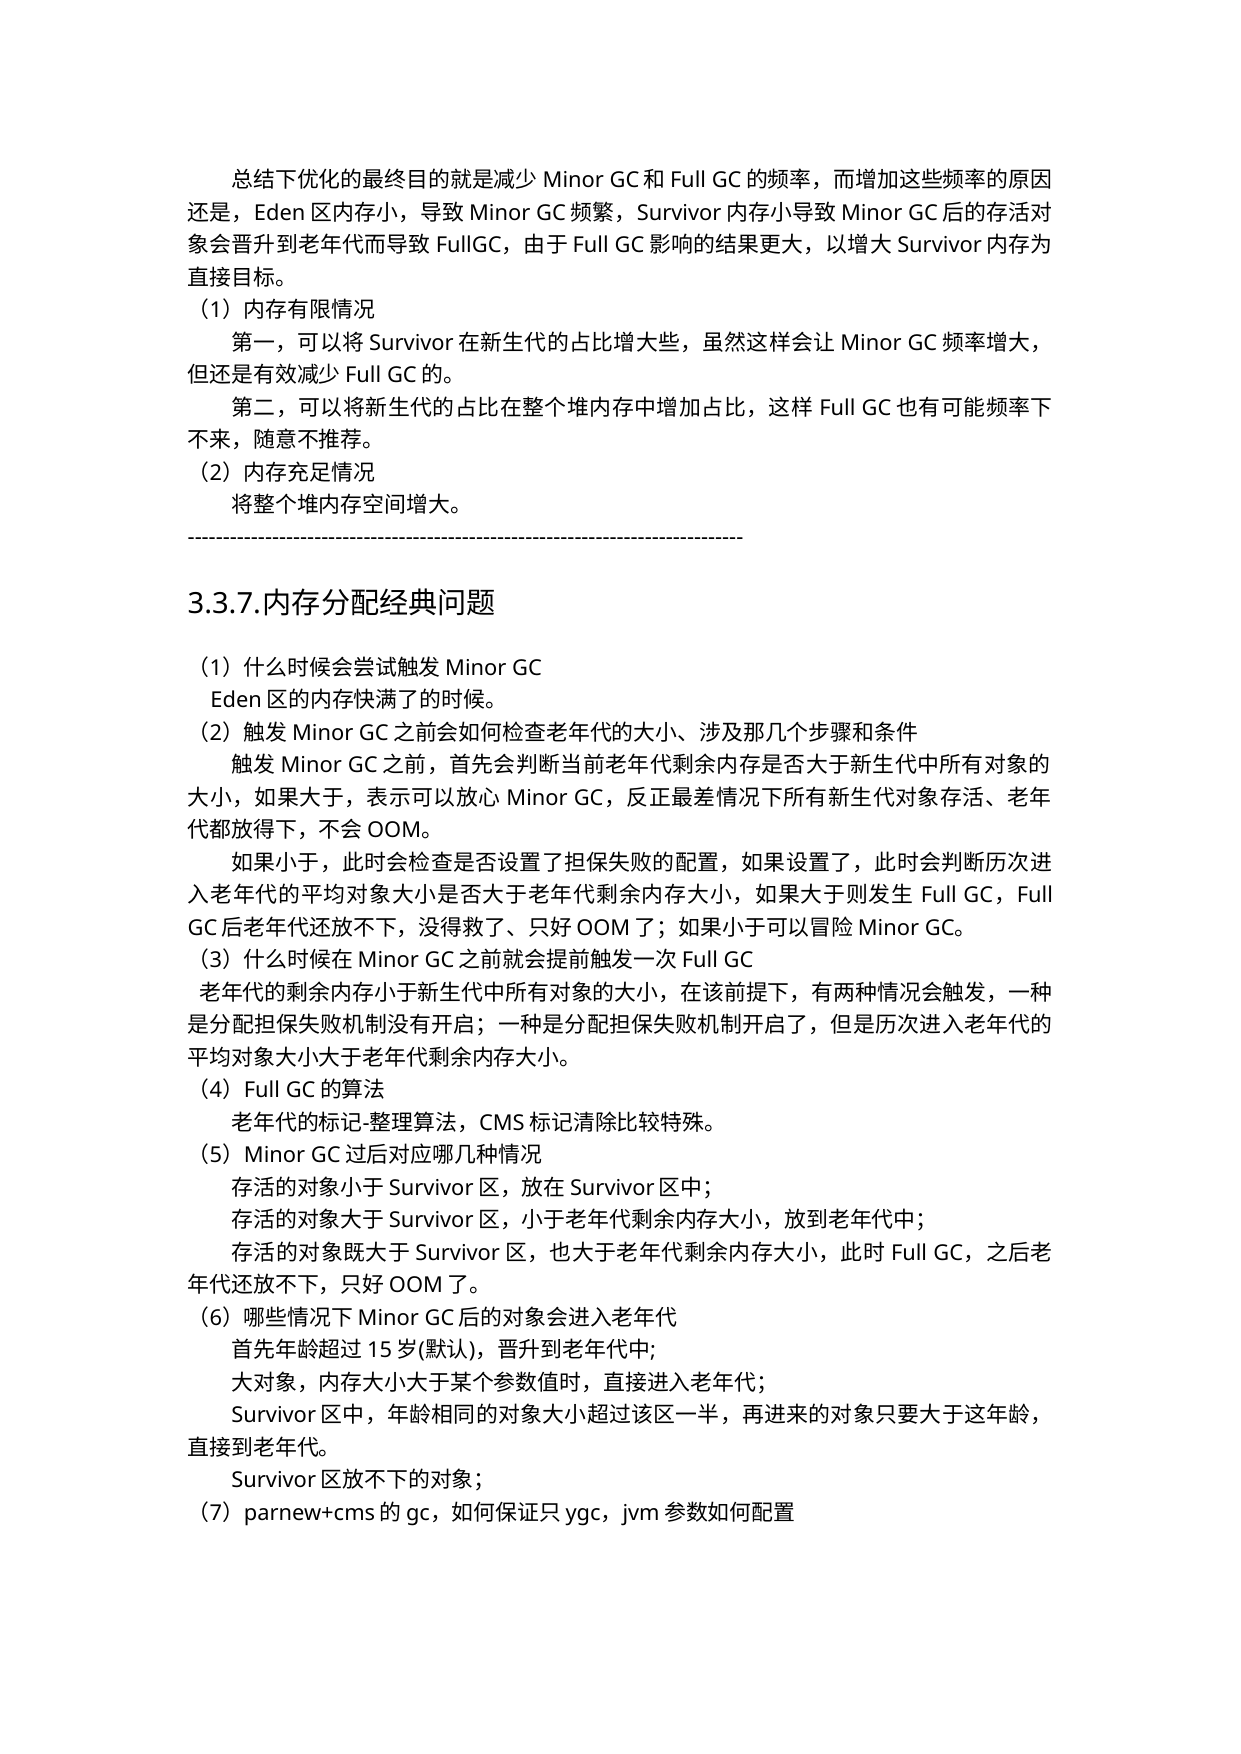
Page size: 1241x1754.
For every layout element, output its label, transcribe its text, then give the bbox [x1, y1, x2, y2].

text （6）哪些情况下Minor GC后的对象会进入老年代 [187, 1299, 1053, 1332]
subtitle 内存分配经典问题 [187, 568, 1053, 633]
text 首先年龄超过15岁(默认)，晋升到老年代中; [187, 1332, 1053, 1364]
text 第一，可以将Survivor在新生代的占比增大些，虽然这样会让Minor GC频率增大，但还是有效减少Full GC的。 [187, 324, 1053, 389]
text 大对象，内存大小大于某个参数值时，直接进入老年代； [187, 1364, 1053, 1397]
text 老年代的标记-整理算法，CMS标记清除比较特殊。 [187, 1104, 1053, 1137]
text （1）内存有限情况 [187, 292, 1053, 324]
text （2）触发Minor GC之前会如何检查老年代的大小、涉及那几个步骤和条件 [187, 714, 1053, 747]
text （7）parnew+cms的gc，如何保证只ygc，jvm参数如何配置 [187, 1494, 1053, 1527]
text 如果小于，此时会检查是否设置了担保失败的配置，如果设置了，此时会判断历次进入老年代的平均对象大小是否大于老年代剩余内存大小，如果大于则发生Full GC，Full GC后老年代还放不下，没得救了、只好OOM了；如果小于可以冒险Minor GC。 [187, 844, 1053, 942]
text （1）什么时候会尝试触发Minor GC [187, 649, 1053, 682]
text 存活的对象大于Survivor区，小于老年代剩余内存大小，放到老年代中； [187, 1202, 1053, 1234]
text Survivor区放不下的对象； [187, 1462, 1053, 1494]
text 总结下优化的最终目的就是减少Minor GC和Full GC的频率，而增加这些频率的原因还是，Eden区内存小，导致Minor GC频繁，Survivor内存小导致Minor GC后的存活对象会晋升到老年代而导致FullGC，由于Full GC影响的结果更大，以增大Survivor内存为直接目标。 [187, 162, 1053, 292]
text （5）Minor GC过后对应哪几种情况 [187, 1137, 1053, 1169]
text （3）什么时候在Minor GC之前就会提前触发一次Full GC [187, 942, 1053, 974]
text 老年代的剩余内存小于新生代中所有对象的大小，在该前提下，有两种情况会触发，一种是分配担保失败机制没有开启；一种是分配担保失败机制开启了，但是历次进入老年代的平均对象大小大于老年代剩余内存大小。 [187, 974, 1053, 1072]
text 存活的对象既大于Survivor区，也大于老年代剩余内存大小，此时Full GC，之后老年代还放不下，只好OOM了。 [187, 1234, 1053, 1299]
text Eden区的内存快满了的时候。 [187, 682, 1053, 714]
text 触发Minor GC之前，首先会判断当前老年代剩余内存是否大于新生代中所有对象的大小，如果大于，表示可以放心Minor GC，反正最差情况下所有新生代对象存活、老年代都放得下，不会OOM。 [187, 747, 1053, 844]
text （2）内存充足情况 [187, 454, 1053, 487]
text 将整个堆内存空间增大。 [187, 487, 1053, 519]
text 存活的对象小于Survivor区，放在Survivor区中； [187, 1169, 1053, 1202]
text 第二，可以将新生代的占比在整个堆内存中增加占比，这样Full GC也有可能频率下不来，随意不推荐。 [187, 389, 1053, 454]
text （4）Full GC的算法 [187, 1072, 1053, 1104]
text Survivor区中，年龄相同的对象大小超过该区一半，再进来的对象只要大于这年龄，直接到老年代。 [187, 1397, 1053, 1462]
text ------------------------------------------------------------------------------- [187, 519, 1053, 552]
